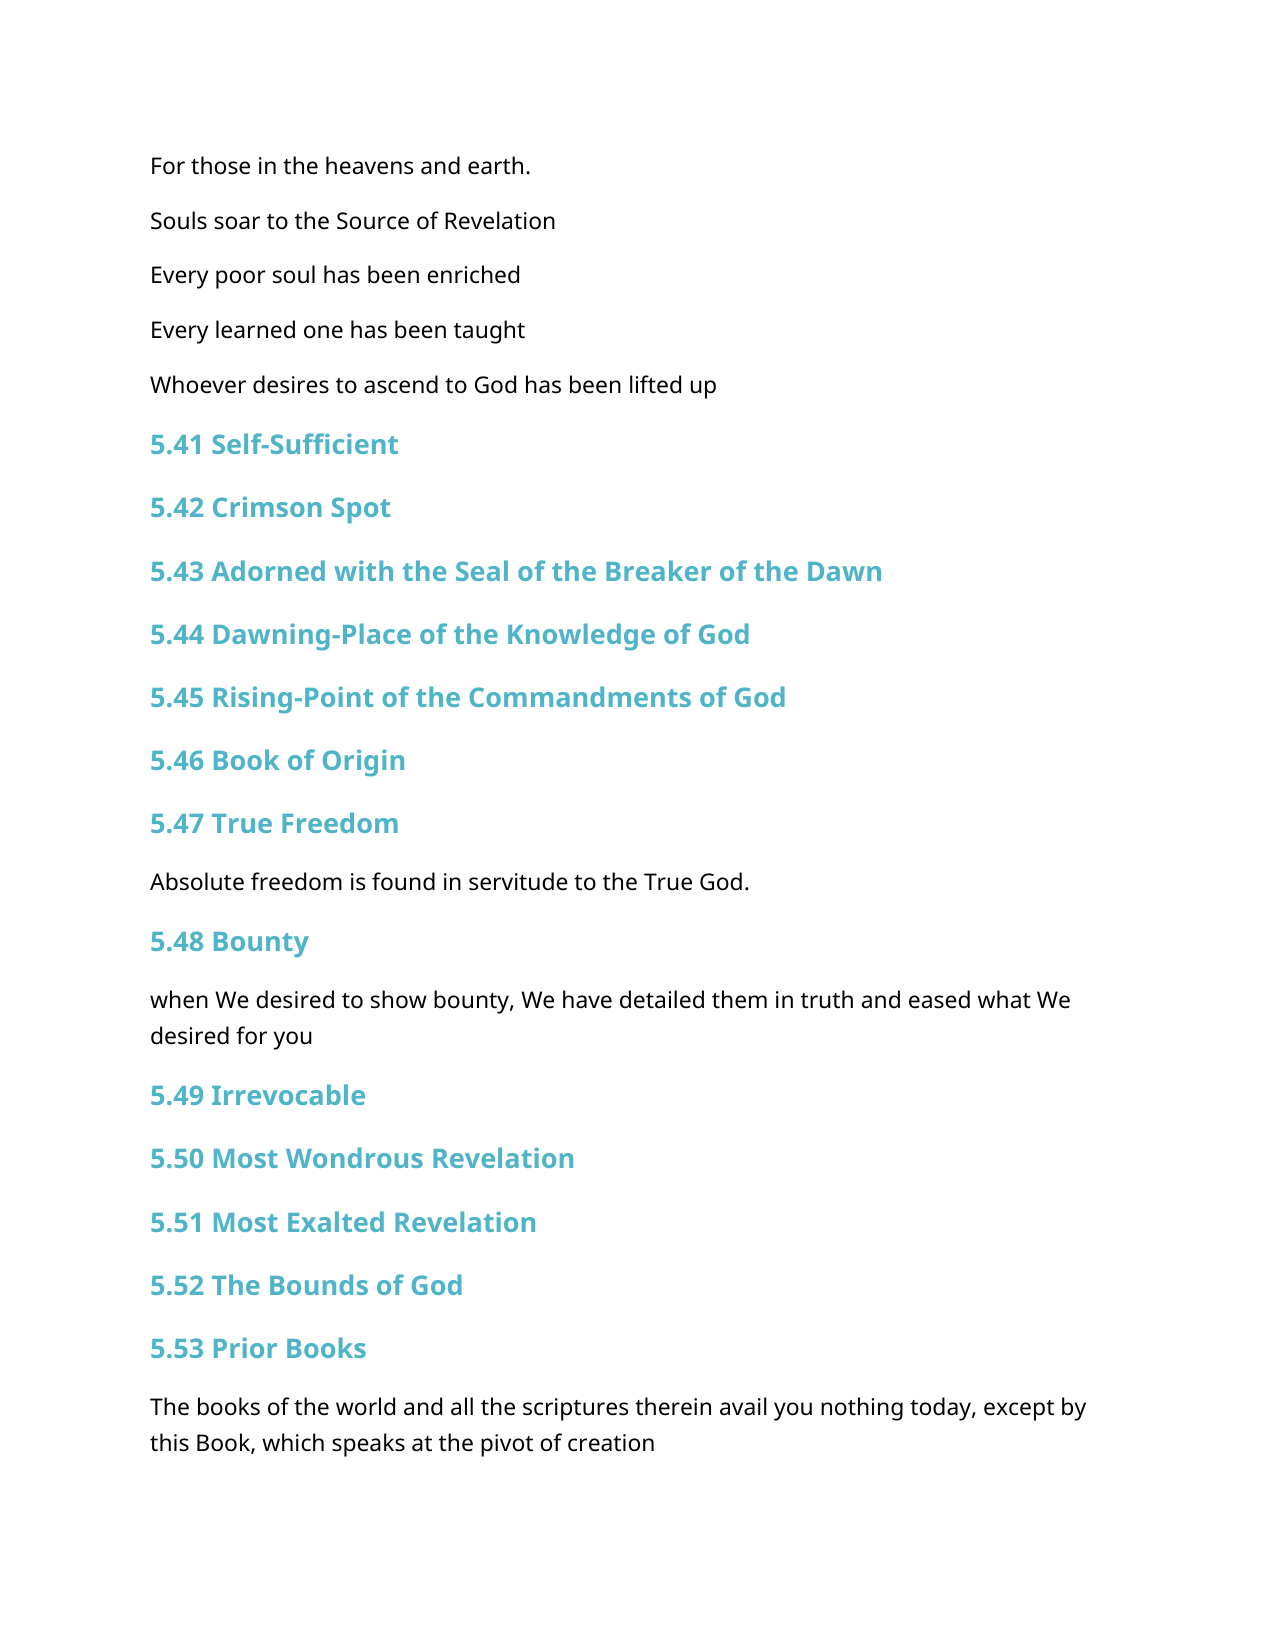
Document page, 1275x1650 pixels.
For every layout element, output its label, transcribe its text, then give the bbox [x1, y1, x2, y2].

text when We desired to show bounty, We have detailed them in truth and eased what We desired for you [150, 984, 1125, 1051]
text Absolute freedom is found in servitude to the True God. [150, 866, 1125, 897]
subtitle 5.49 Irrevocable [150, 1077, 1125, 1113]
subtitle 5.50 Most Wondrous Revelation [150, 1140, 1125, 1177]
subtitle 5.41 Self-Sufficient [150, 426, 1125, 462]
subtitle 5.53 Prior Books [150, 1329, 1125, 1366]
subtitle 5.42 Crimson Spot [150, 489, 1125, 526]
text The books of the world and all the scriptures therein avail you nothing today, except by this Book, which speaks at the pivot of creation [150, 1391, 1125, 1458]
subtitle 5.46 Book of Origin [150, 742, 1125, 778]
text Every learned one has been taught [150, 314, 1125, 345]
subtitle 5.45 Rising-Point of the Commandments of God [150, 678, 1125, 715]
subtitle 5.43 Adorned with the Seal of the Breaker of the Dawn [150, 552, 1125, 589]
subtitle 5.44 Dawning-Place of the Knowledge of God [150, 615, 1125, 652]
text Souls soar to the Source of Revelation [150, 205, 1125, 236]
text Every poor soul has been enriched [150, 259, 1125, 291]
text Whoever desires to ascend to God has been lifted up [150, 369, 1125, 400]
text For those in the heavens and earth. [150, 150, 1125, 181]
subtitle 5.48 Bounty [150, 923, 1125, 960]
subtitle 5.51 Most Exalted Revelation [150, 1203, 1125, 1240]
subtitle 5.52 The Bounds of God [150, 1266, 1125, 1303]
subtitle 5.47 True Freedom [150, 805, 1125, 842]
